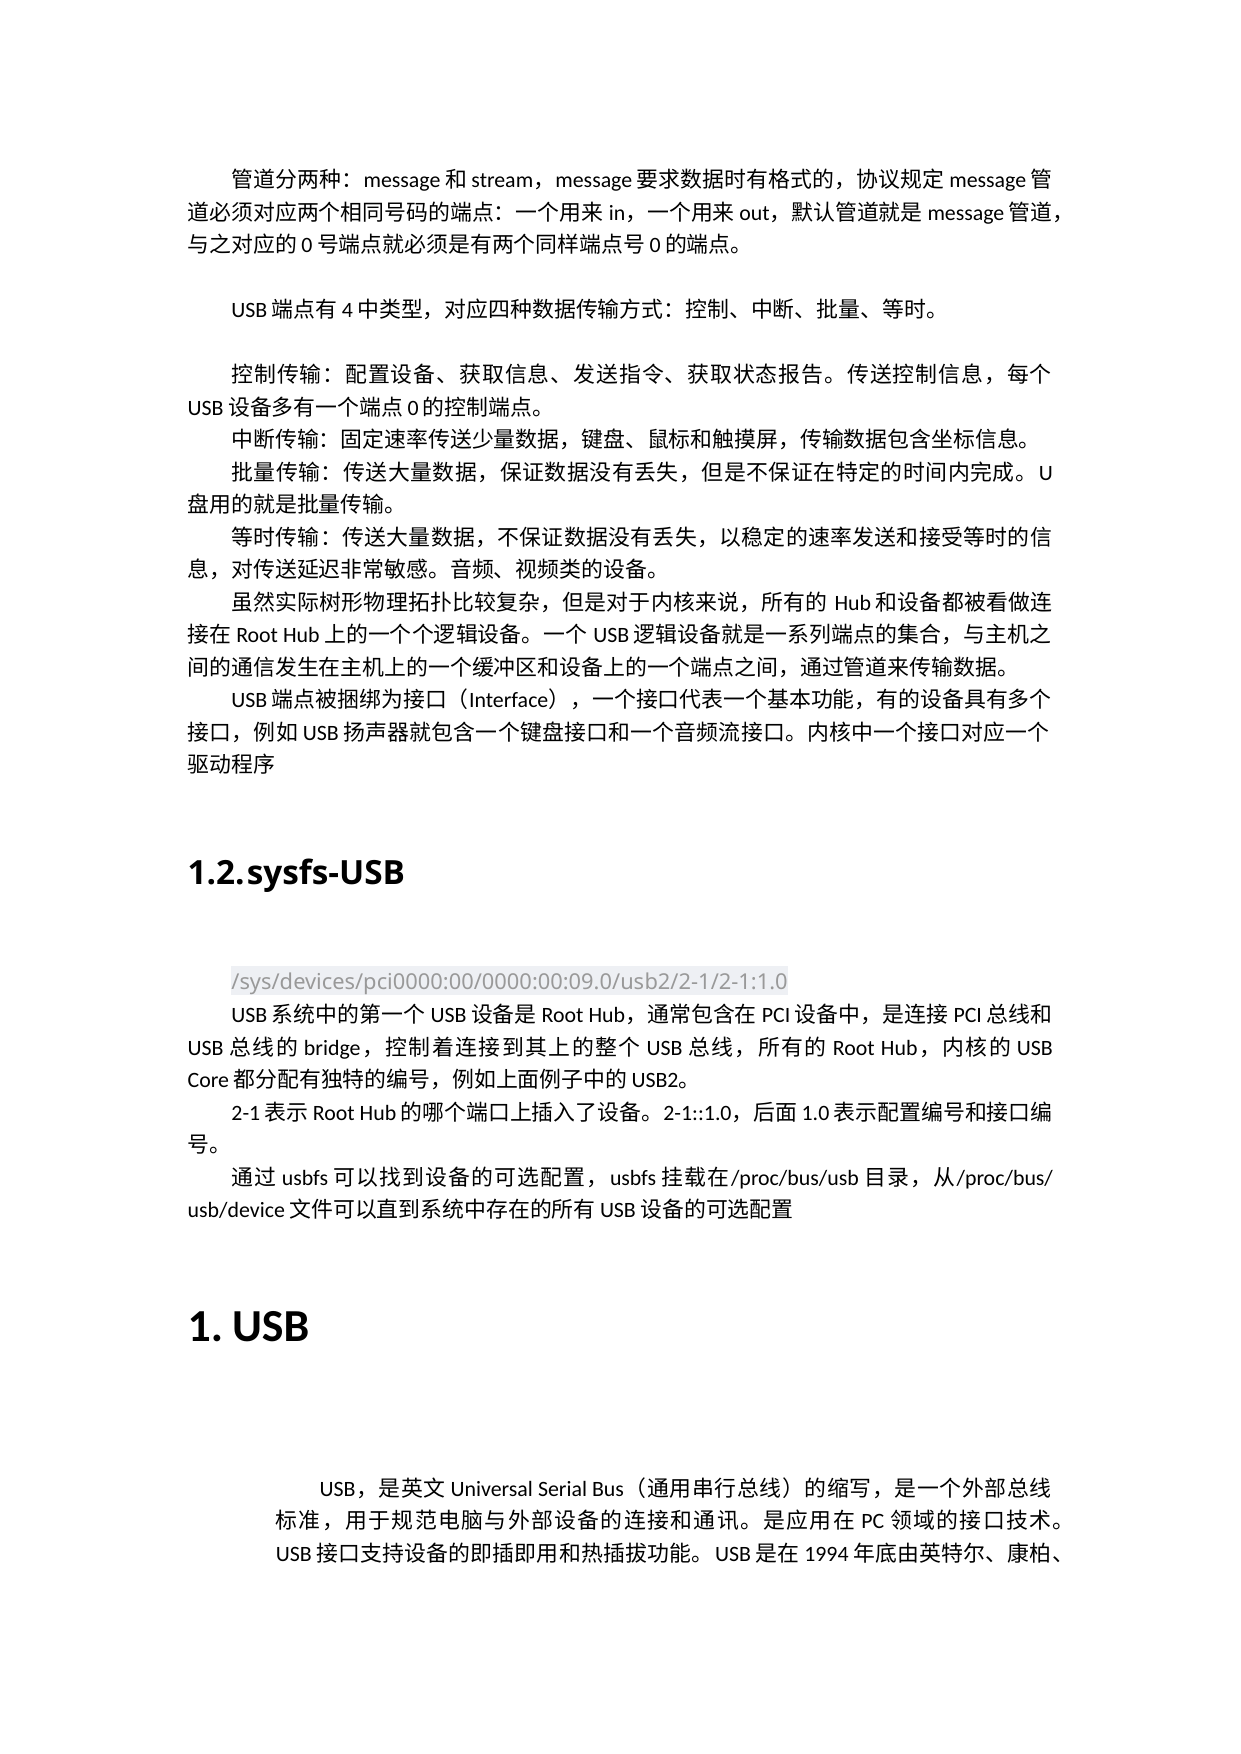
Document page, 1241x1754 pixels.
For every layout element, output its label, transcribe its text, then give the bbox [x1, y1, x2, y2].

text /sys/devices/pci0000:00/0000:00:09.0/usb2/2-1/2-1:1.0 [187, 964, 1053, 997]
text 虽然实际树形物理拓扑比较复杂，但是对于内核来说，所有的Hub和设备都被看做连接在Root Hub上的一个个逻辑设备。一个USB逻辑设备就是一系列端点的集合，与主机之间的通信发生在主机上的一个缓冲区和设备上的一个端点之间，通过管道来传输数据。 [187, 584, 1053, 682]
text USB系统中的第一个USB设备是Root Hub，通常包含在PCI设备中，是连接PCI总线和USB总线的bridge，控制着连接到其上的整个USB总线，所有的Root Hub，内核的USB Core都分配有独特的编号，例如上面例子中的USB2。 [187, 997, 1053, 1094]
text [276, 1470, 1053, 1568]
text 等时传输：传送大量数据，不保证数据没有丢失，以稳定的速率发送和接受等时的信息，对传送延迟非常敏感。音频、视频类的设备。 [187, 519, 1053, 584]
subtitle USB [187, 1292, 1053, 1357]
text 中断传输：固定速率传送少量数据，键盘、鼠标和触摸屏，传输数据包含坐标信息。 [187, 422, 1053, 454]
text 控制传输：配置设备、获取信息、发送指令、获取状态报告。传送控制信息，每个USB设备多有一个端点0的控制端点。 [187, 357, 1053, 422]
text 批量传输：传送大量数据，保证数据没有丢失，但是不保证在特定的时间内完成。U盘用的就是批量传输。 [187, 454, 1053, 519]
text 管道分两种：message和stream，message要求数据时有格式的，协议规定message管道必须对应两个相同号码的端点：一个用来in，一个用来out，默认管道就是message管道，与之对应的0号端点就必须是有两个同样端点号0的端点。 [187, 162, 1053, 259]
text USB端点被捆绑为接口（Interface），一个接口代表一个基本功能，有的设备具有多个接口，例如USB扬声器就包含一个键盘接口和一个音频流接口。内核中一个接口对应一个驱动程序 [187, 682, 1053, 779]
text 2-1表示Root Hub的哪个端口上插入了设备。2-1::1.0，后面1.0表示配置编号和接口编号。 [187, 1094, 1053, 1159]
text 通过usbfs可以找到设备的可选配置，usbfs挂载在/proc/bus/usb目录，从/proc/bus/usb/device文件可以直到系统中存在的所有USB设备的可选配置 [187, 1159, 1053, 1224]
subtitle sysfs-USB [187, 839, 1053, 904]
text USB端点有4中类型，对应四种数据传输方式：控制、中断、批量、等时。 [187, 292, 1053, 324]
